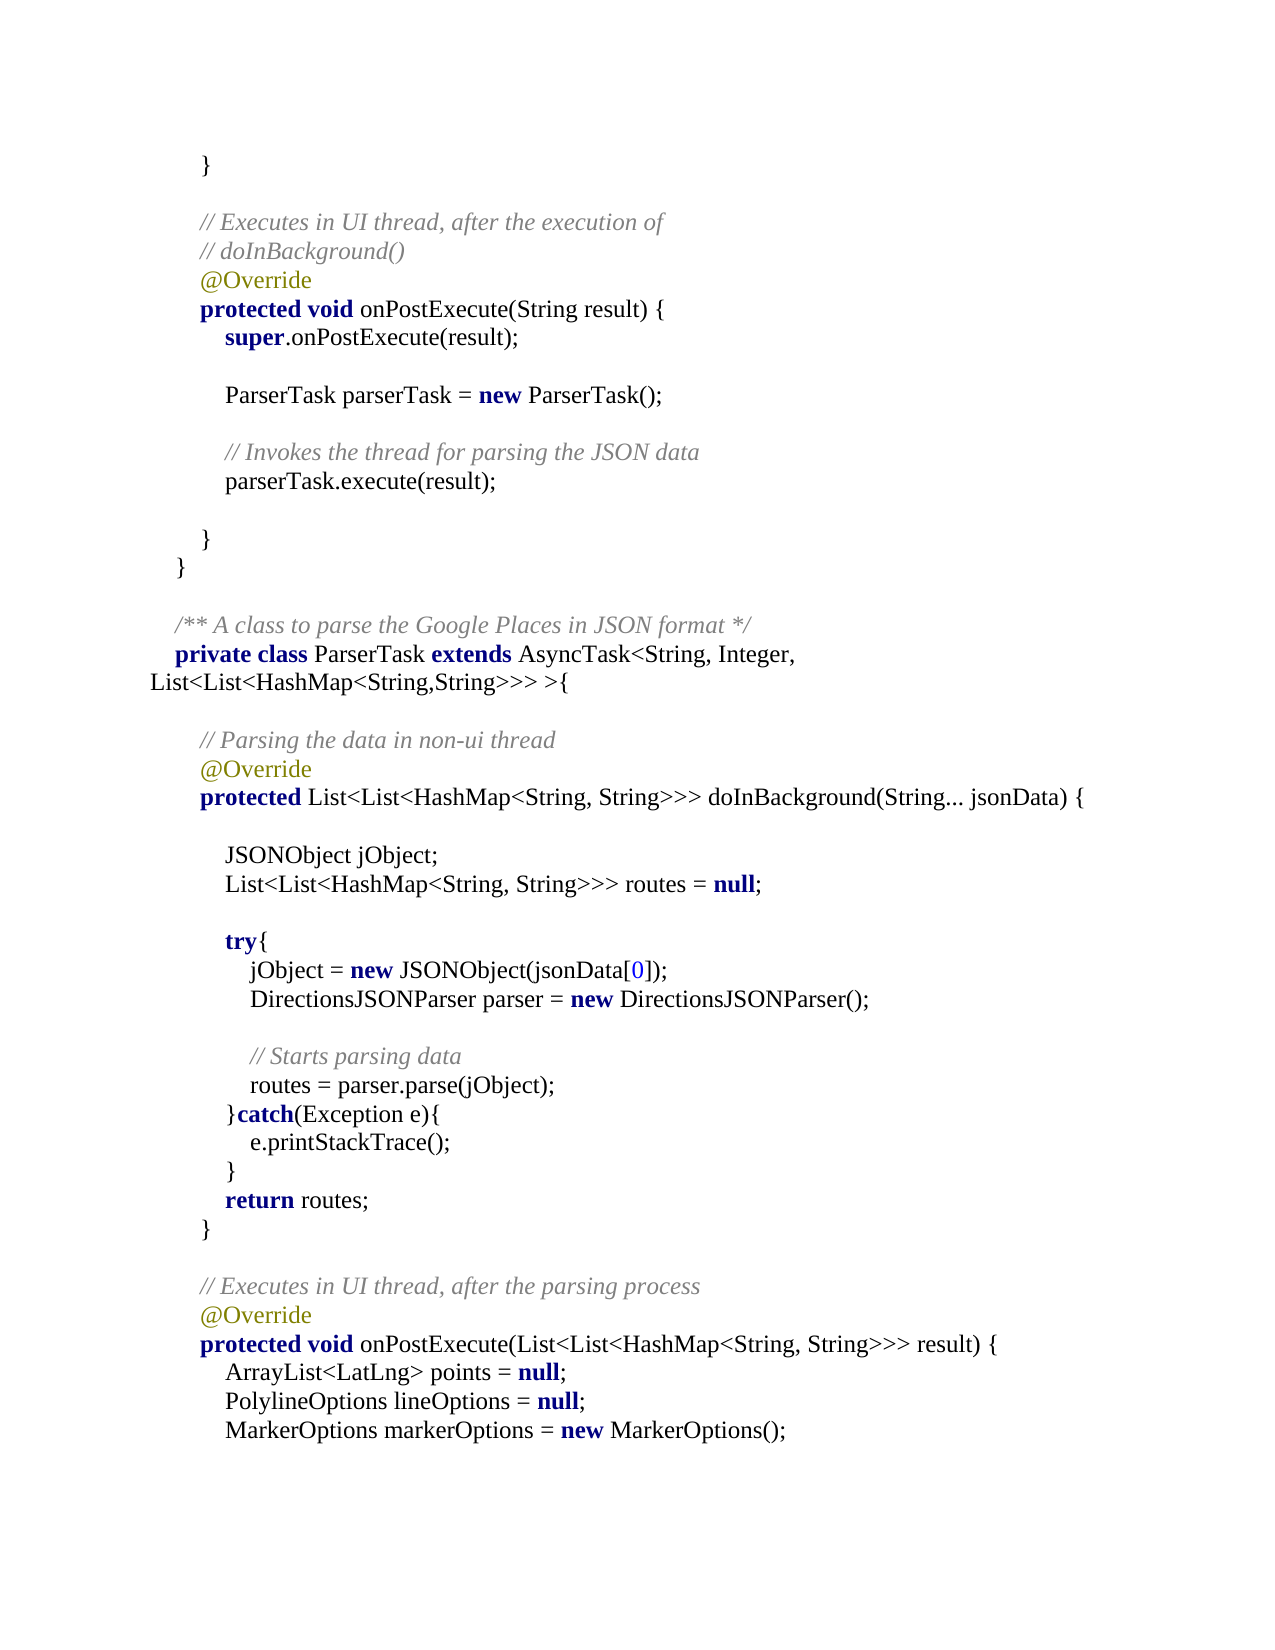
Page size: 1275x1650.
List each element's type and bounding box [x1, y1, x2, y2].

text [150, 150, 1125, 1472]
